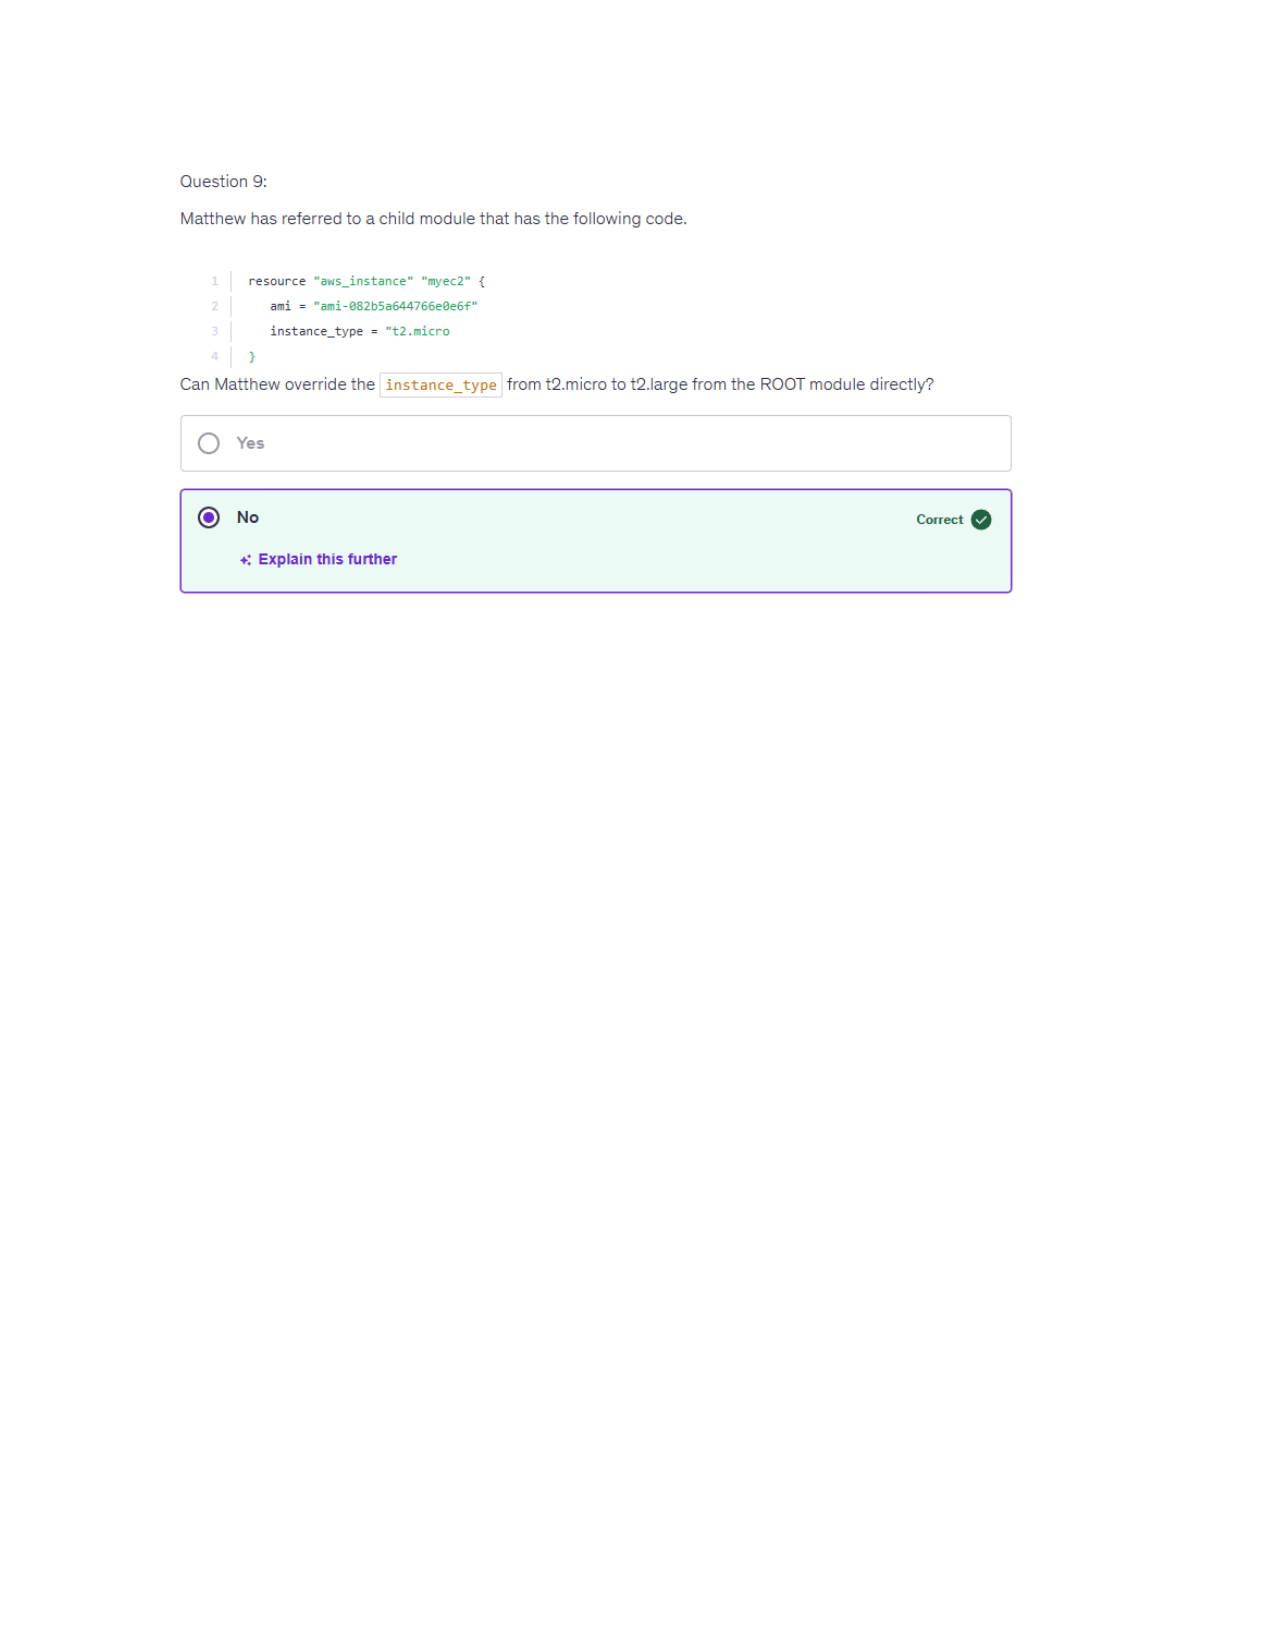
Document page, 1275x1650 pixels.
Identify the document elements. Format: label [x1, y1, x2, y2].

picture [150, 150, 1125, 620]
